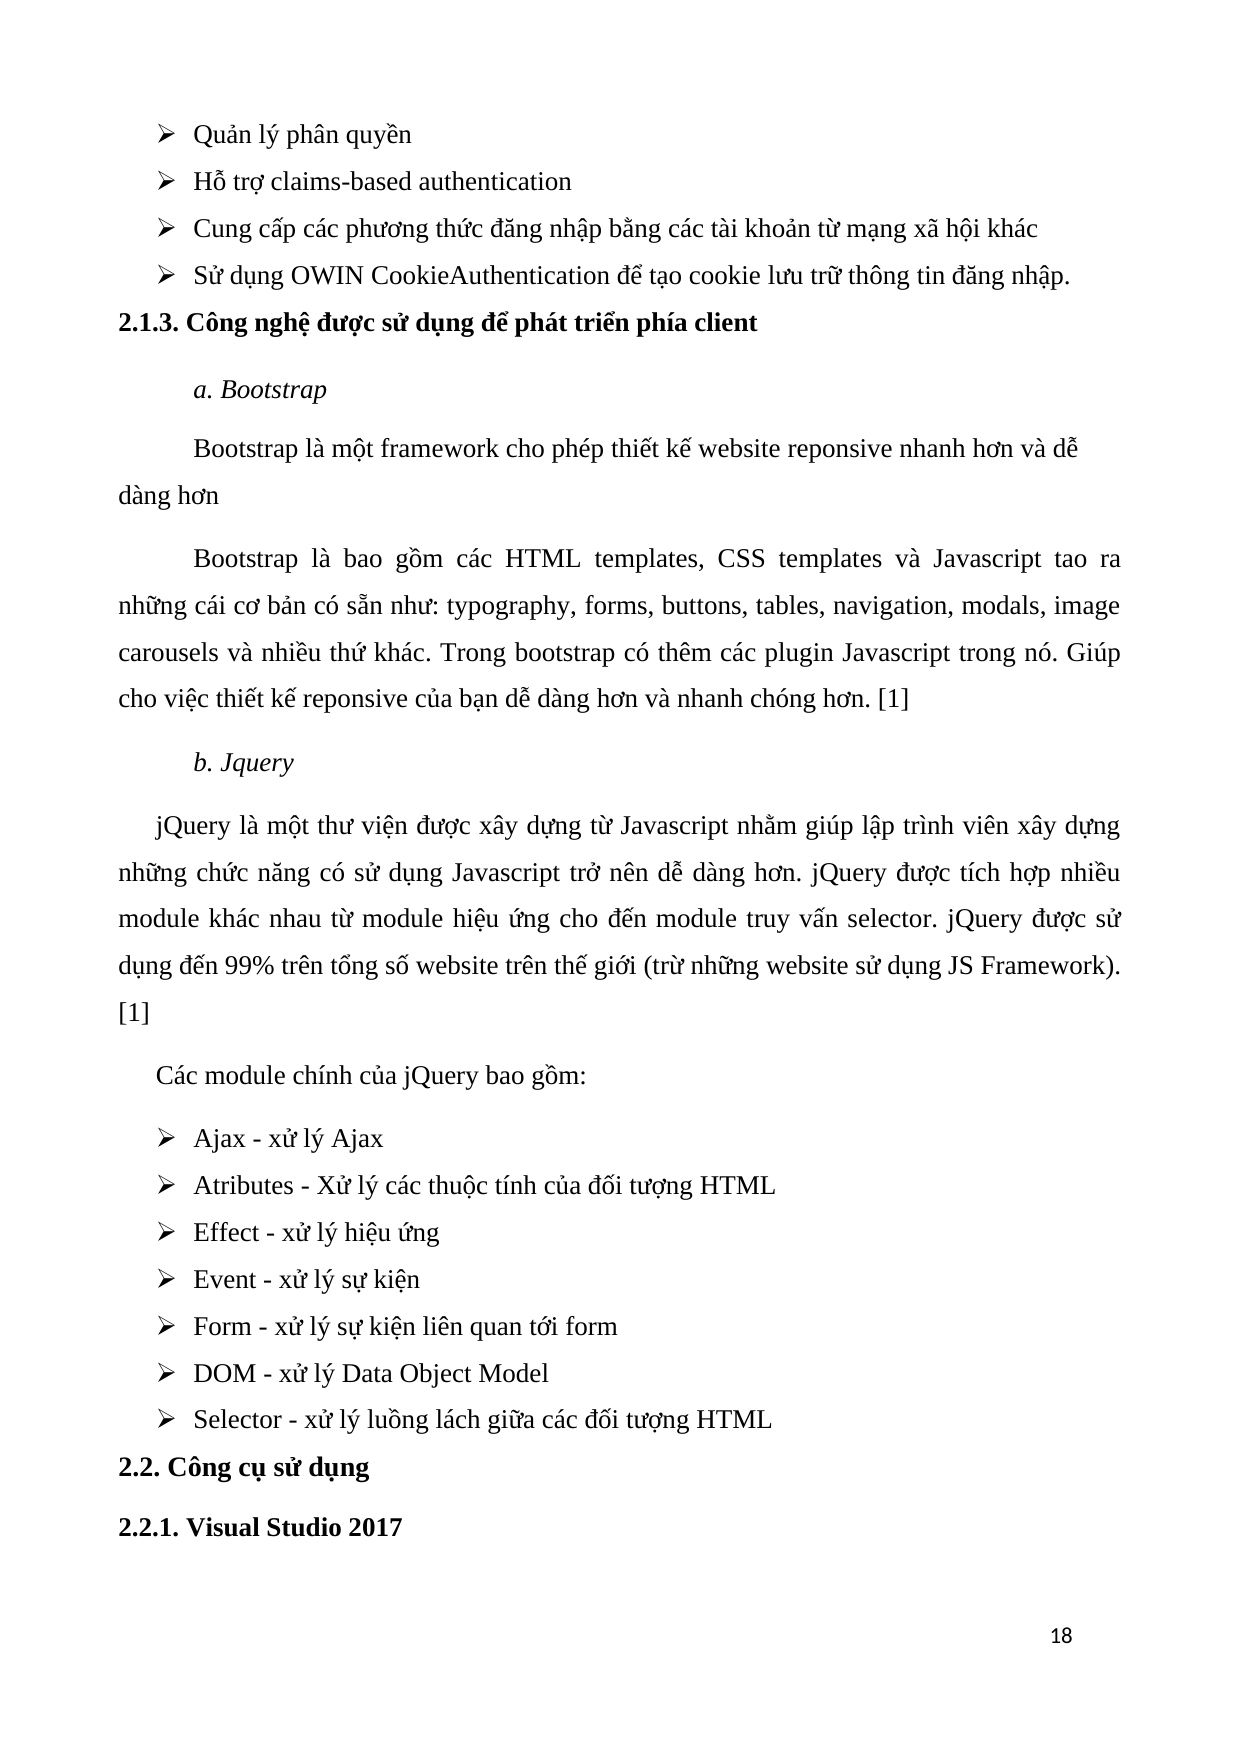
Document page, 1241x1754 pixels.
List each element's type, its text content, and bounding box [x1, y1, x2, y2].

text Các module chính của jQuery bao gồm: [118, 1059, 1122, 1090]
subtitle 2.2.1. Visual Studio 2017 [118, 1511, 1122, 1543]
list Cung cấp các phương thức đăng nhập bằng các tài khoản từ mạng xã hội khác [156, 212, 1122, 243]
list Selector - xử lý luồng lách giữa các đối tượng HTML [156, 1403, 1122, 1435]
list Ajax - xử lý Ajax [156, 1122, 1122, 1153]
list Atributes - Xử lý các thuộc tính của đối tượng HTML [156, 1169, 1122, 1200]
list DOM - xử lý Data Object Model [156, 1357, 1122, 1388]
list Sử dụng OWIN CookieAuthentication để tạo cookie lưu trữ thông tin đăng nhập. [156, 259, 1122, 290]
list Event - xử lý sự kiện [156, 1263, 1122, 1294]
text b. Jquery [118, 746, 1122, 777]
subtitle 2.1.3. Công nghệ được sử dụng để phát triển phía client [118, 306, 1122, 337]
text jQuery là một thư viện được xây dựng từ Javascript nhằm giúp lập trình viên xây dựng những chức năng có sử dụng Javascript trở nên dễ dàng hơn. jQuery được tích hợp nhiều module khác nhau từ module hiệu ứng cho đến module truy vấn selector. jQuery được sử dụng đến 99% trên tổng số website trên thế giới (trừ những website sử dụng JS Framework). [1] [118, 809, 1122, 1027]
subtitle 2.2. Công cụ sử dụng [118, 1450, 1122, 1483]
text Bootstrap là một framework cho phép thiết kế website reponsive nhanh hơn và dễ dàng hơn [118, 432, 1122, 510]
list Form - xử lý sự kiện liên quan tới form [156, 1310, 1122, 1341]
text Bootstrap là bao gồm các HTML templates, CSS templates và Javascript tao ra những cái cơ bản có sẵn như: typography, forms, buttons, tables, navigation, modals, image carousels và nhiều thứ khác. Trong bootstrap có thêm các plugin Javascript trong nó. Giúp cho việc thiết kế reponsive của bạn dễ dàng hơn và nhanh chóng hơn. [1] [118, 542, 1122, 713]
list Effect - xử lý hiệu ứng [156, 1216, 1122, 1247]
list Hỗ trợ claims-based authentication [156, 165, 1122, 196]
list Quản lý phân quyền [156, 118, 1122, 149]
subtitle a. Bootstrap [118, 373, 1122, 404]
